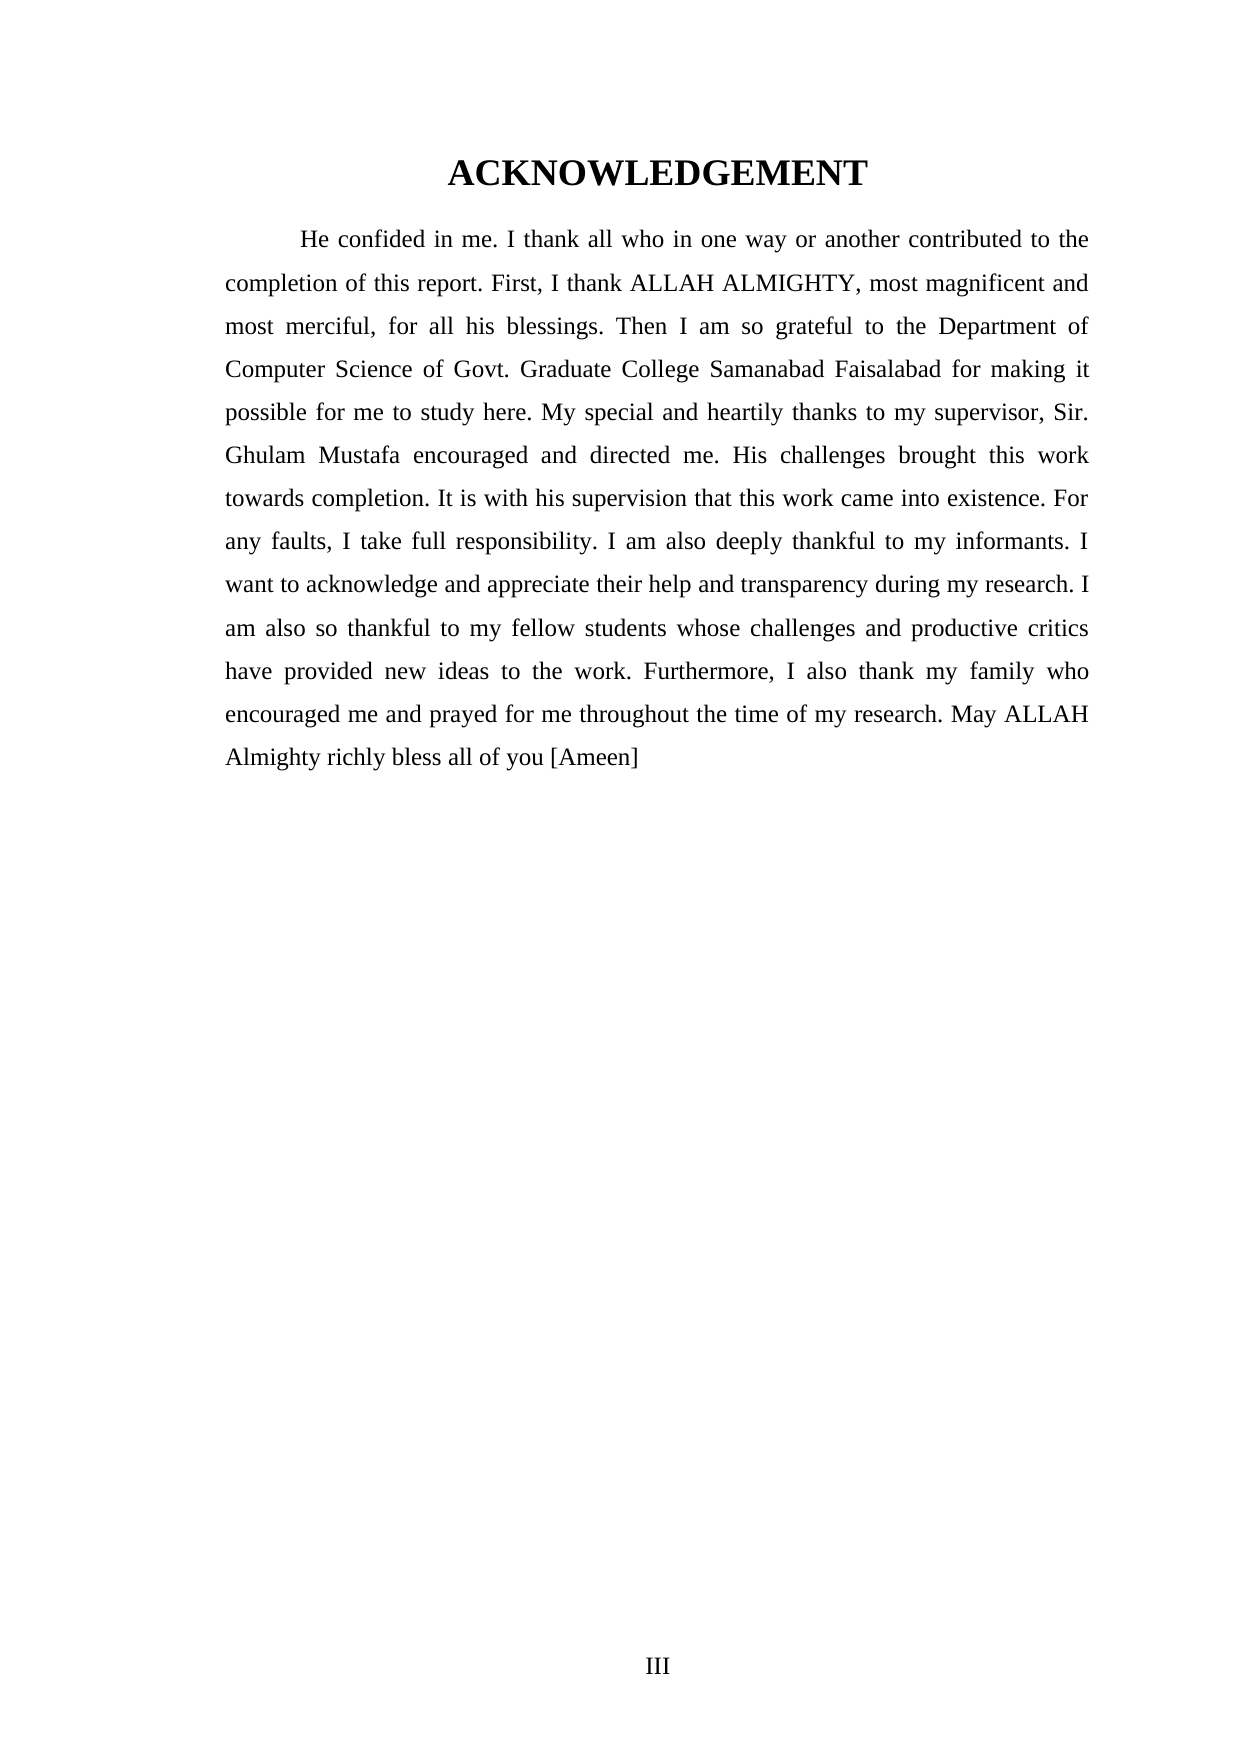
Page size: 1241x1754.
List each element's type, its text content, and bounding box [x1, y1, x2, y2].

text He confided in me. I thank all who in one way or another contributed to the completion of this report. First, I thank ALLAH ALMIGHTY, most magnificent and most merciful, for all his blessings. Then I am so grateful to the Department of Computer Science of Govt. Graduate College Samanabad Faisalabad for making it possible for me to study here. My special and heartily thanks to my supervisor, Sir. Ghulam Mustafa encouraged and directed me. His challenges brought this work towards completion. It is with his supervision that this work came into existence. For any faults, I take full responsibility. I am also deeply thankful to my informants. I want to acknowledge and appreciate their help and transparency during my research. I am also so thankful to my fellow students whose challenges and productive critics have provided new ideas to the work. Furthermore, I also thank my family who encouraged me and prayed for me throughout the time of my research. May ALLAH Almighty richly bless all of you [Ameen] [225, 224, 1090, 771]
text ACKNOWLEDGEMENT [225, 150, 1090, 193]
